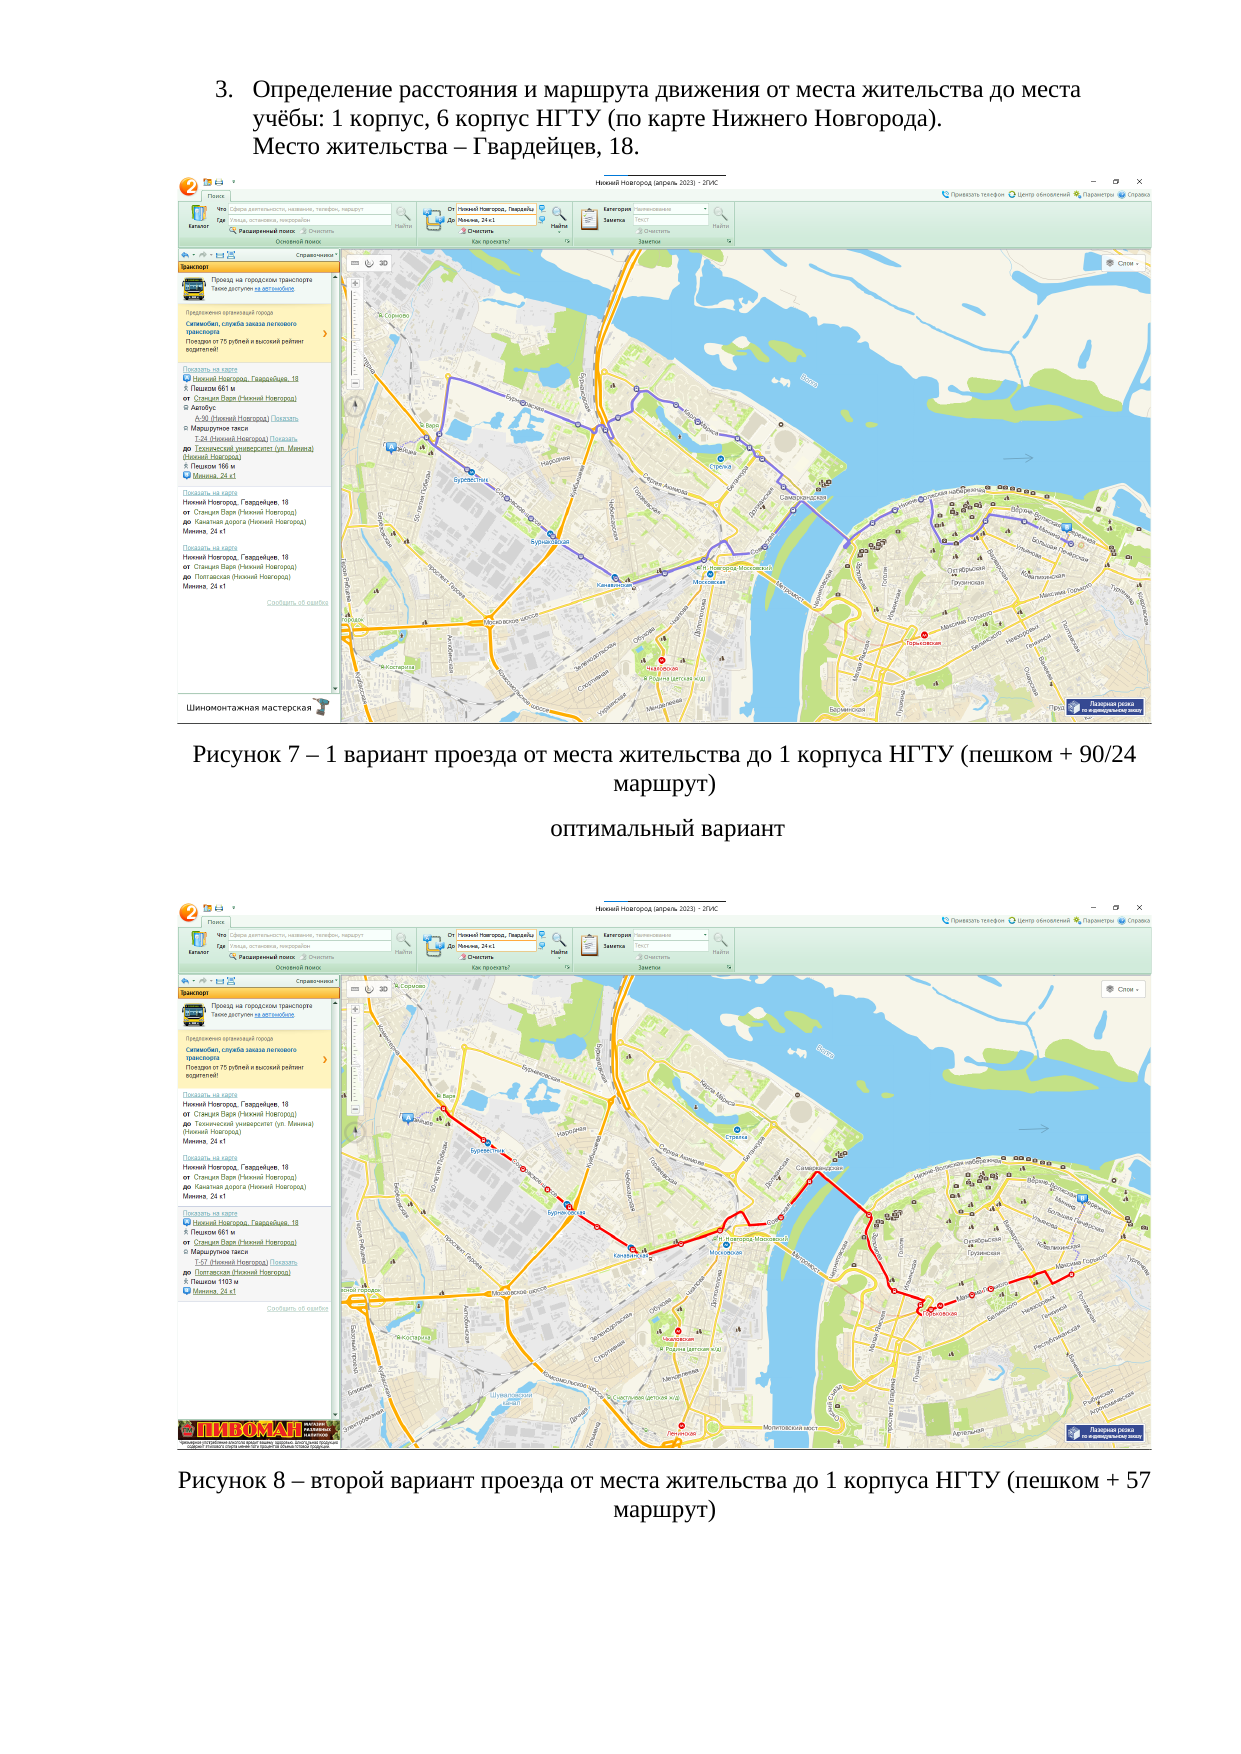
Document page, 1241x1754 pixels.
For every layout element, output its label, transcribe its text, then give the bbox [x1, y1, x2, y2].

text оптимальный вариант [177, 813, 1152, 841]
text Рисунок 7 – 1 вариант проезда от места жительства до 1 корпуса НГТУ (пешком + 90/24 маршрут) [177, 739, 1152, 797]
list Место жительства – Гвардейцев, 18. [252, 131, 1152, 160]
list Определение расстояния и маршрута движения от места жительства до места учёбы: 1 корпус, 6 корпус НГТУ (по карте Нижнего Новгорода). [215, 74, 1152, 131]
picture [177, 901, 1152, 1450]
picture [177, 175, 1152, 724]
text Рисунок 8 – второй вариант проезда от места жительства до 1 корпуса НГТУ (пешком + 57 маршрут) [177, 1465, 1152, 1523]
